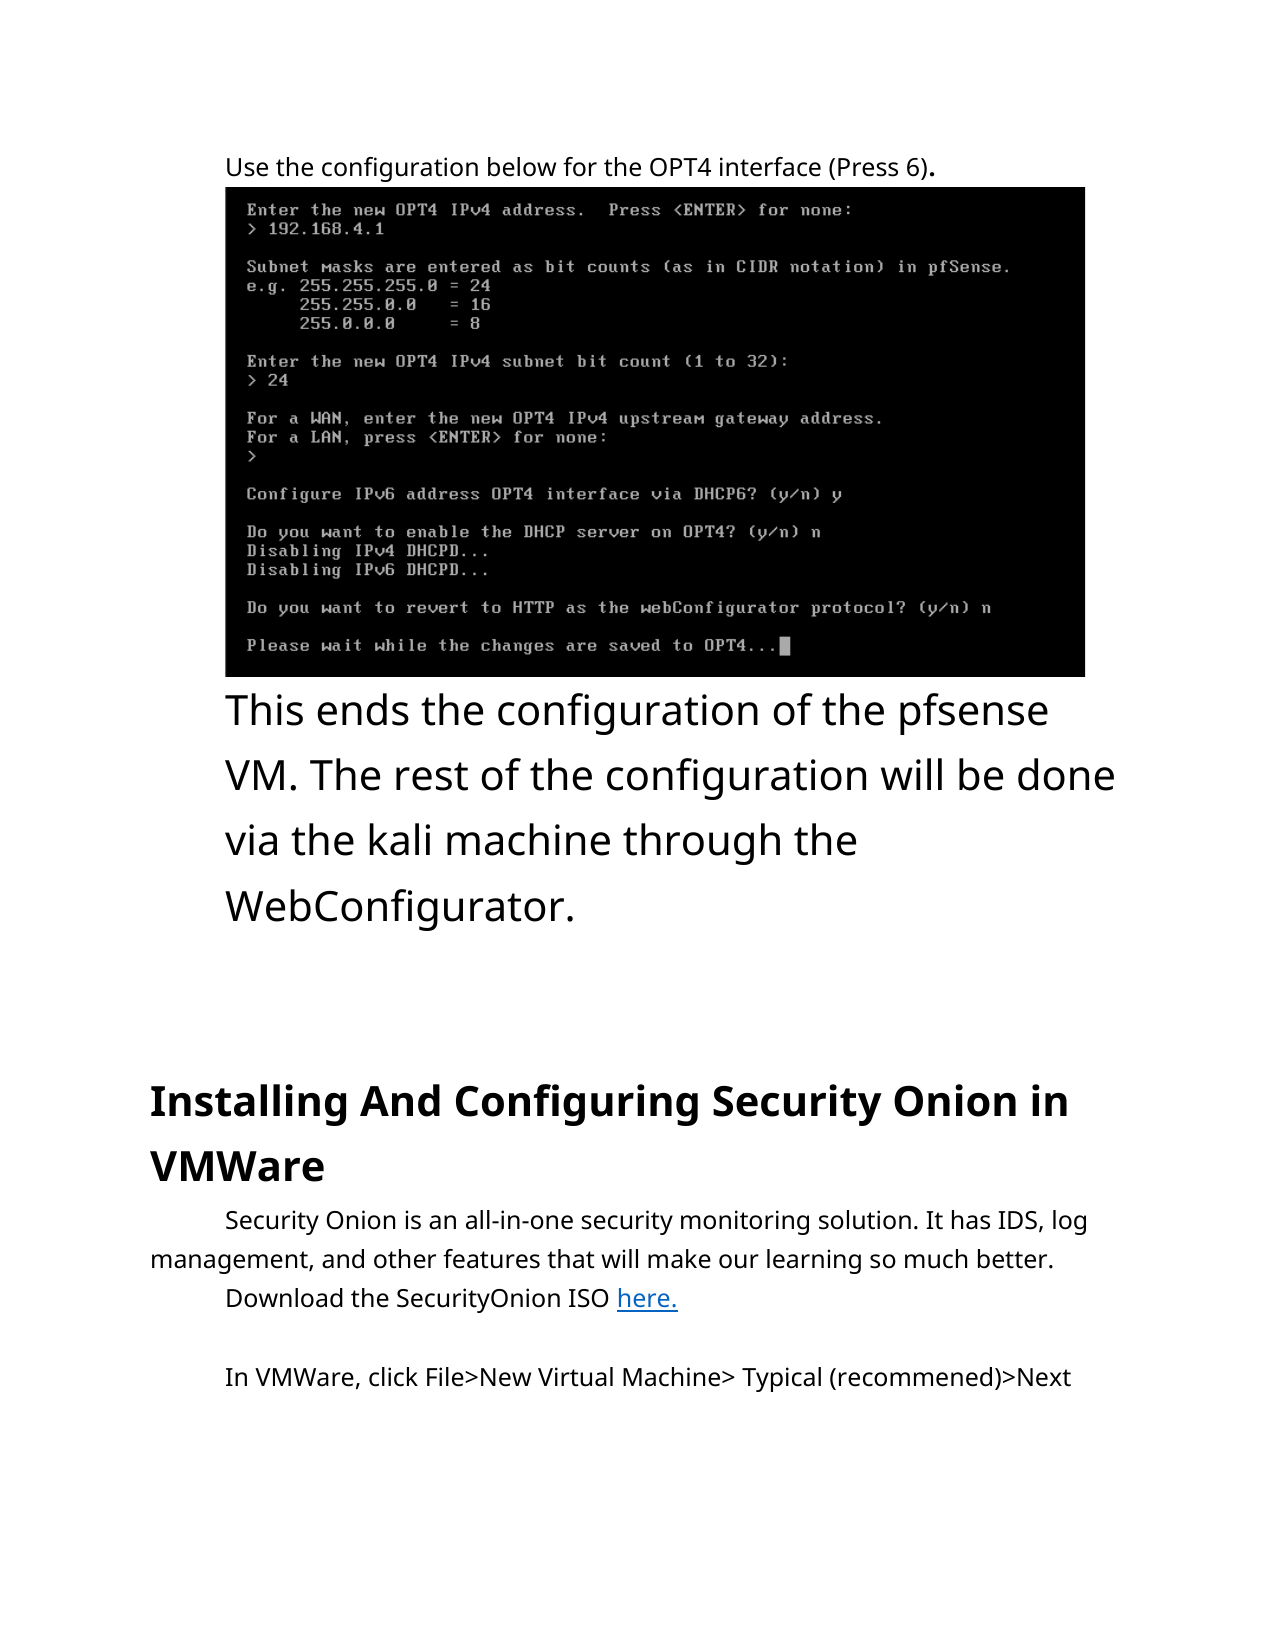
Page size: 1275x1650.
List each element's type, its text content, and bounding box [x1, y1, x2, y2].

picture [225, 187, 1085, 677]
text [225, 150, 1125, 677]
text Installing And Configuring Security Onion in VMWare [150, 1072, 1125, 1194]
text This ends the configuration of the pfsense VM. The rest of the configuration will be done via the kali machine through the WebConfigurator. [225, 681, 1125, 933]
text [225, 1281, 1125, 1393]
text Security Onion is an all-in-one security monitoring solution. It has IDS, log management, and other features that will make our learning so much better. [150, 1202, 1125, 1276]
